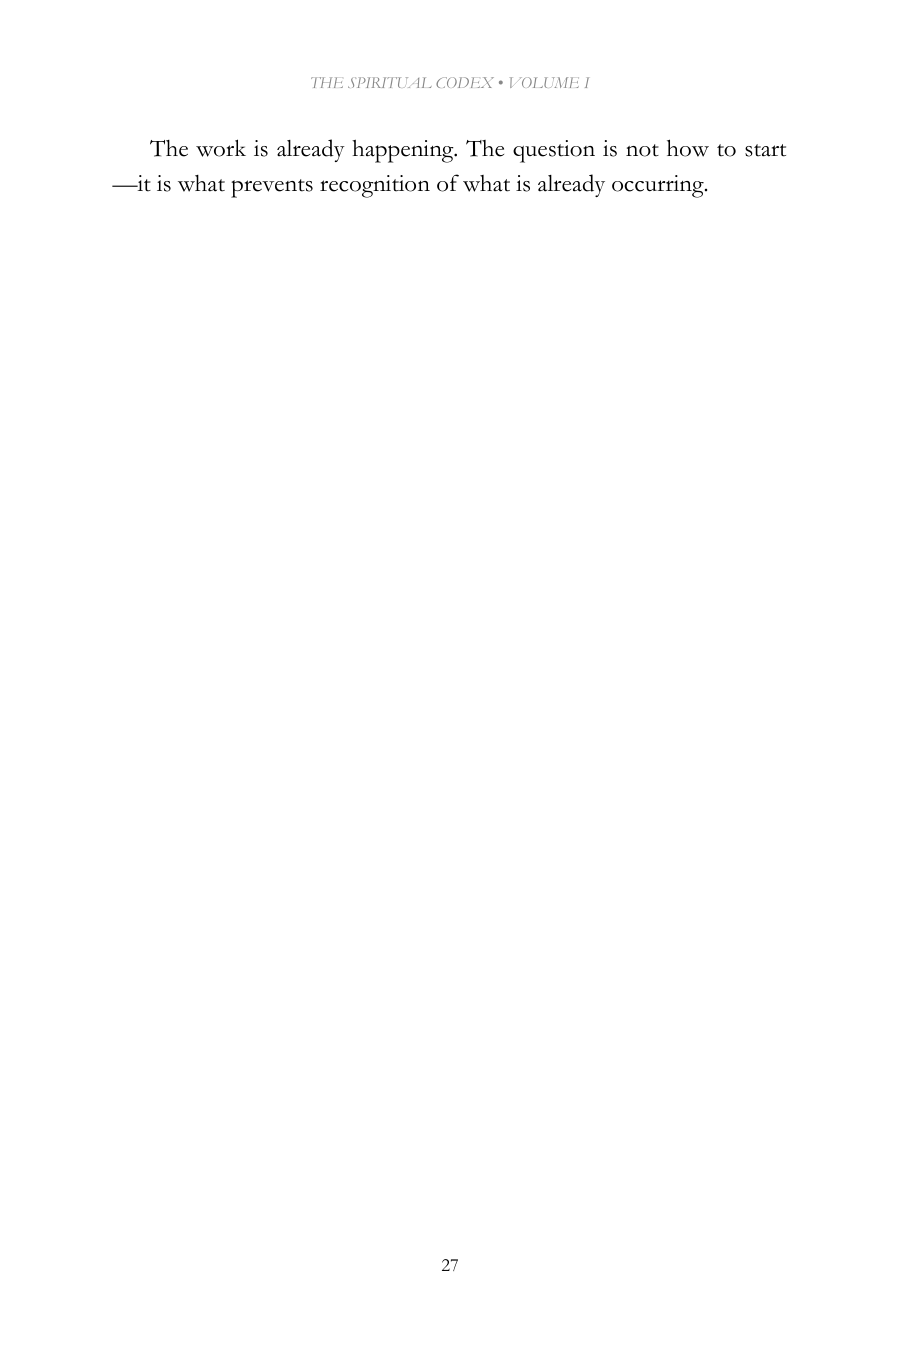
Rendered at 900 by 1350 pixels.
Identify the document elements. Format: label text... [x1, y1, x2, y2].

text The work is already happening. The question is not how to start—it is what prevents recognition of what is already occurring. [112, 135, 787, 198]
